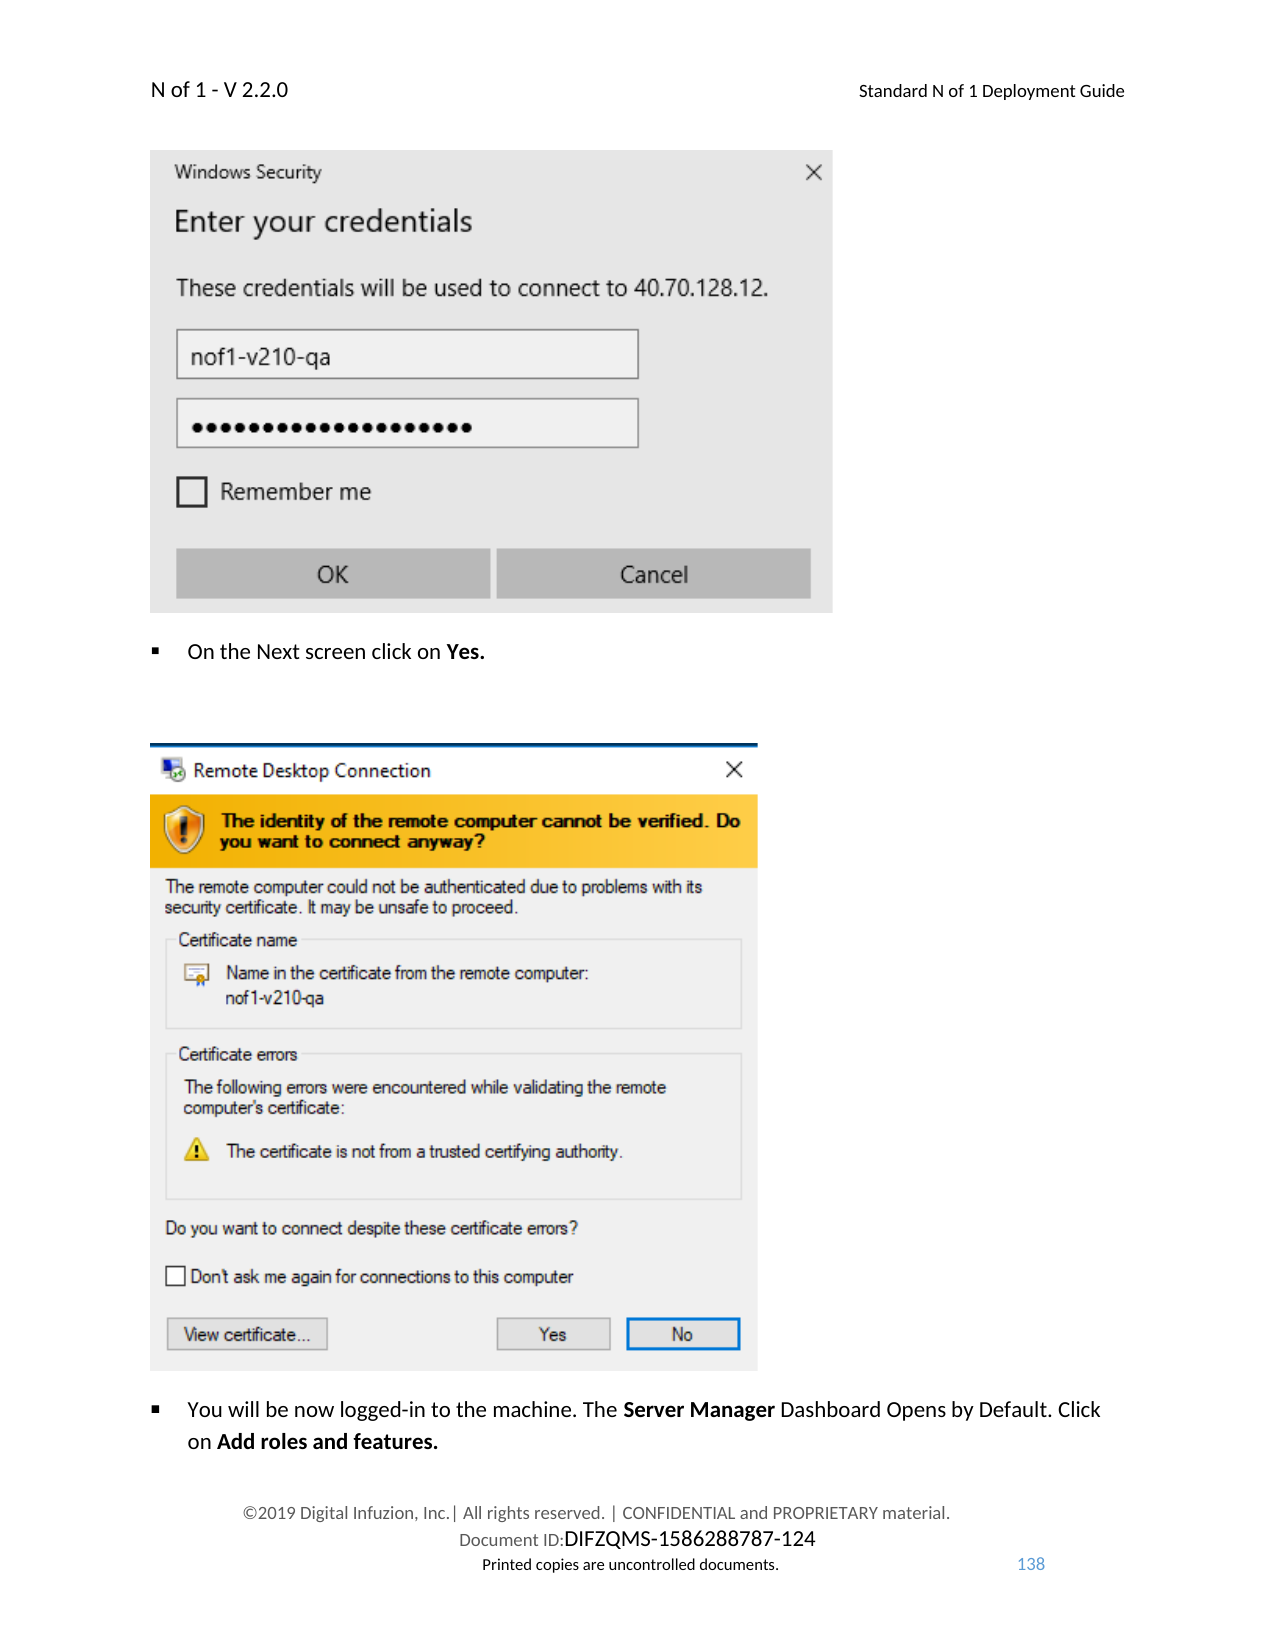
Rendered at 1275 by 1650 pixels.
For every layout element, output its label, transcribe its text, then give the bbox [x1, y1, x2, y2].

list On the Next screen click on Yes. [150, 637, 1125, 666]
picture [150, 150, 833, 613]
list You will be now logged-in to the machine. The Server Manager Dashboard Opens by Default. Click on Add roles and features. [150, 1395, 1125, 1455]
picture [150, 743, 758, 1371]
